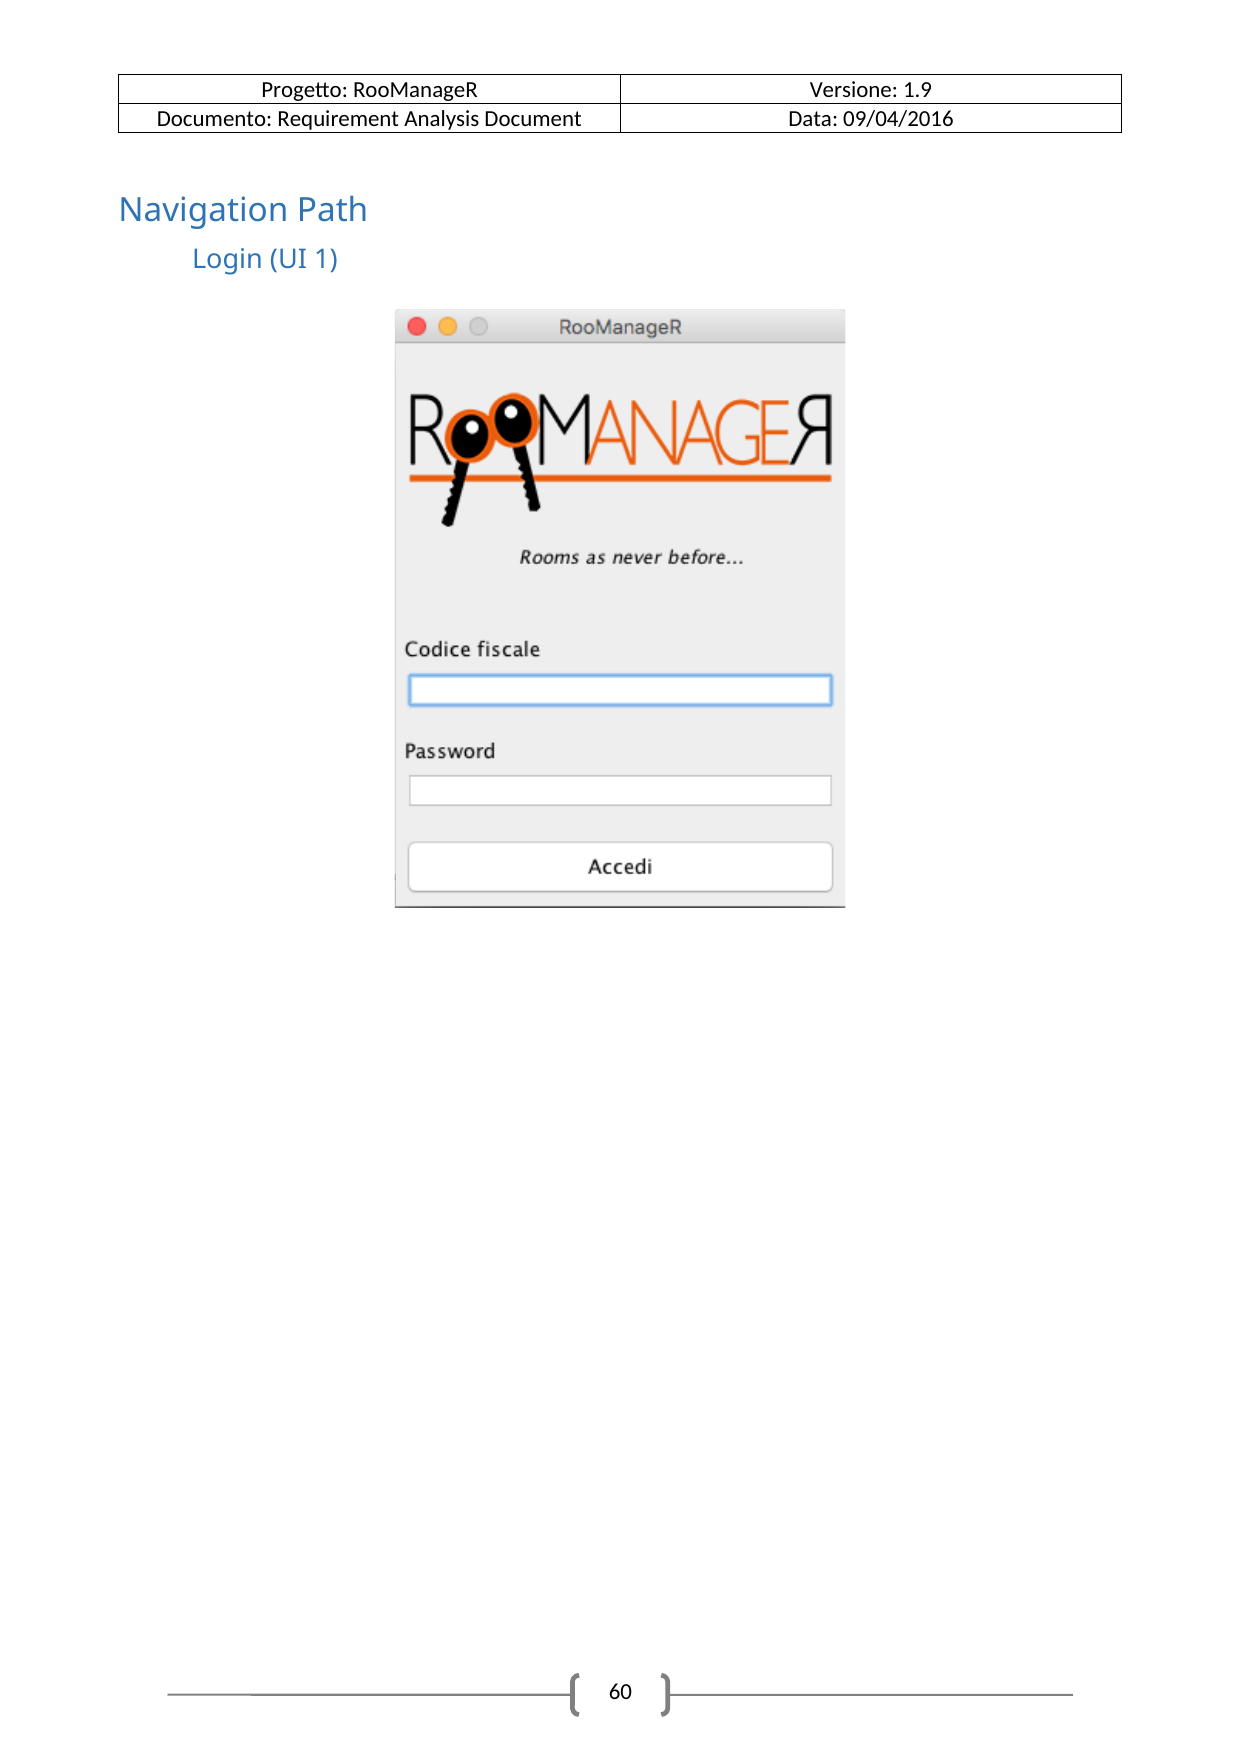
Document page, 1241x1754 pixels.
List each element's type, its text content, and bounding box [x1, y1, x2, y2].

picture [394, 309, 846, 908]
subtitle Login (UI 1) [192, 239, 1122, 276]
subtitle Navigation Path [118, 186, 1122, 231]
